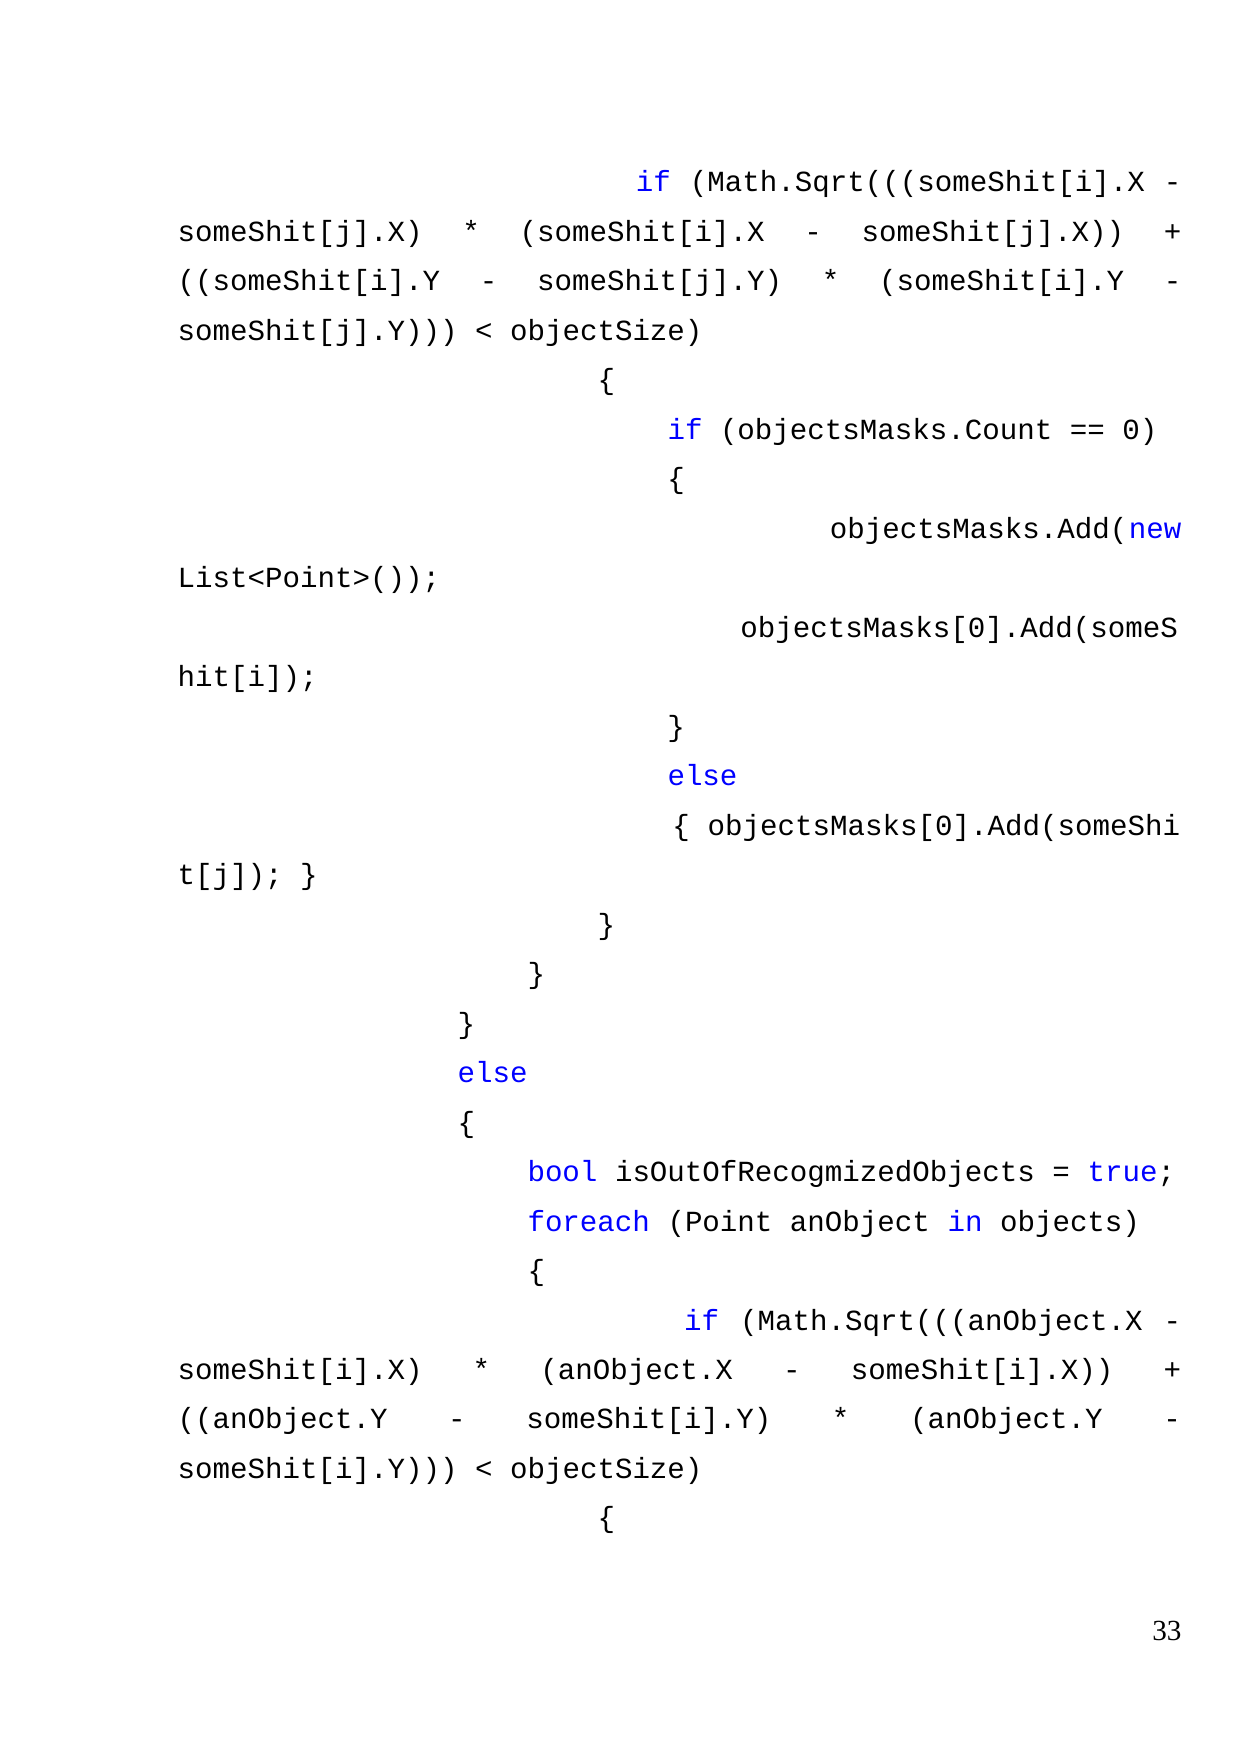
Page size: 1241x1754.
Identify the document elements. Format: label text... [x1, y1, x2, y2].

text if (Math.Sqrt(((anObject.X - someShit[i].X) * (anObject.X - someShit[i].X)) + ((anObject.Y - someShit[i].Y) * (anObject.Y - someShit[i].Y))) < objectSize) [177, 1306, 1181, 1487]
text } [177, 712, 1181, 745]
text objectsMasks.Add(new List<Point>()); [177, 514, 1181, 596]
text { [177, 1108, 1181, 1141]
text } [177, 1009, 1181, 1042]
text } [177, 959, 1181, 992]
text foreach (Point anObject in objects) [177, 1207, 1181, 1240]
text } [177, 910, 1181, 943]
text objectsMasks[0].Add(someShit[i]); [177, 613, 1181, 695]
text else [177, 761, 1181, 794]
text if (Math.Sqrt(((someShit[i].X - someShit[j].X) * (someShit[i].X - someShit[j].X)) + ((someShit[i].Y - someShit[j].Y) * (someShit[i].Y - someShit[j].Y))) < objectSize) [177, 168, 1181, 349]
text if (objectsMasks.Count == 0) [177, 415, 1181, 448]
text { [177, 464, 1181, 497]
text { [177, 1256, 1181, 1289]
text { objectsMasks[0].Add(someShit[j]); } [177, 811, 1181, 893]
text { [177, 366, 1181, 398]
text bool isOutOfRecogmizedObjects = true; [177, 1157, 1181, 1190]
text else [177, 1058, 1181, 1091]
text { [177, 1503, 1181, 1537]
